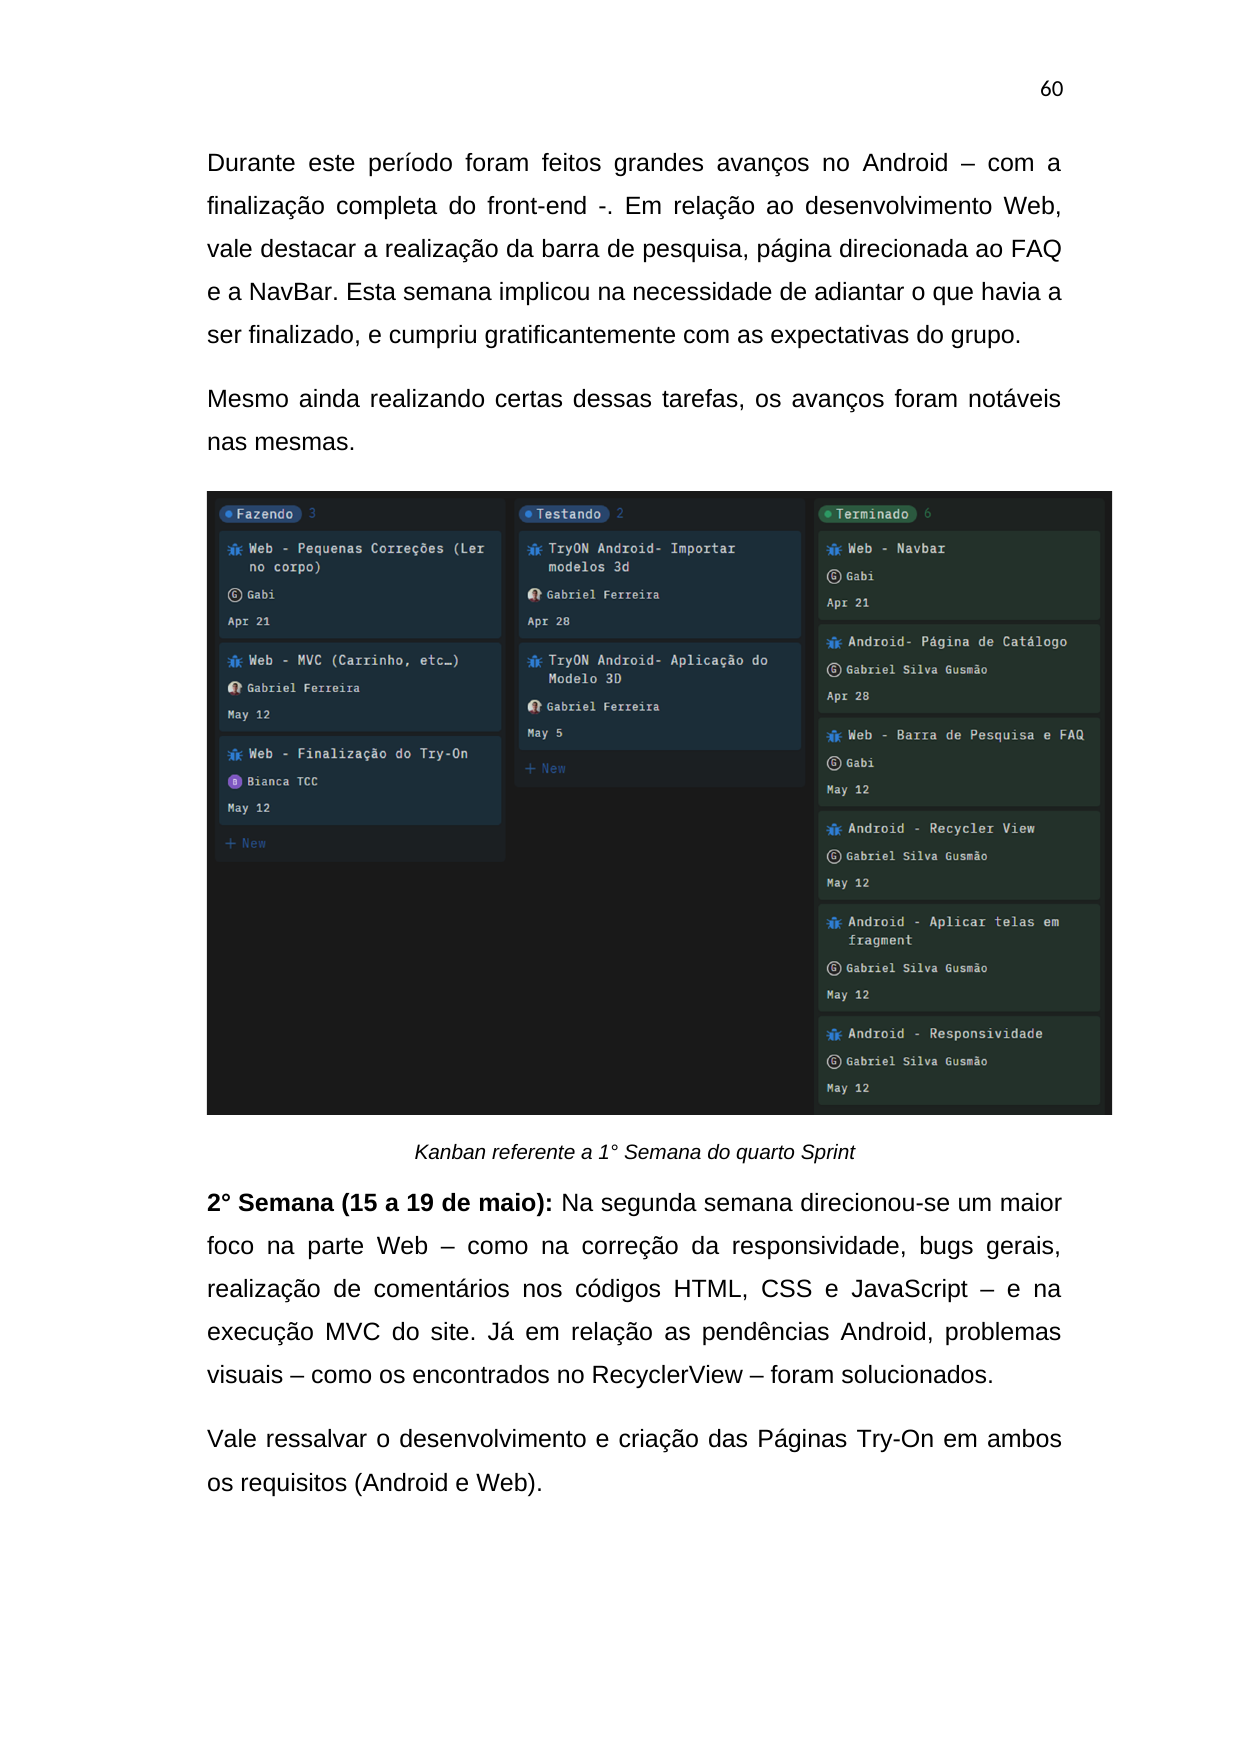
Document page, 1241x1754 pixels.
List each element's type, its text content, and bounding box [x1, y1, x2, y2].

text Vale ressalvar o desenvolvimento e criação das Páginas Try-On em ambos os requisitos (Android e Web). [207, 1424, 1063, 1496]
text Kanban referente a 1° Semana do quarto Sprint [207, 1140, 1063, 1164]
picture [206, 491, 1113, 1115]
text Mesmo ainda realizando certas dessas tarefas, os avanços foram notáveis nas mesmas. [207, 384, 1063, 456]
text 2° Semana (15 a 19 de maio): Na segunda semana direcionou-se um maior foco na parte Web – como na correção da responsividade, bugs gerais, realização de comentários nos códigos HTML, CSS e JavaScript – e na execução MVC do site. Já em relação as pendências Android, problemas visuais – como os encontrados no RecyclerView – foram solucionados. [207, 1188, 1063, 1389]
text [207, 148, 1063, 349]
